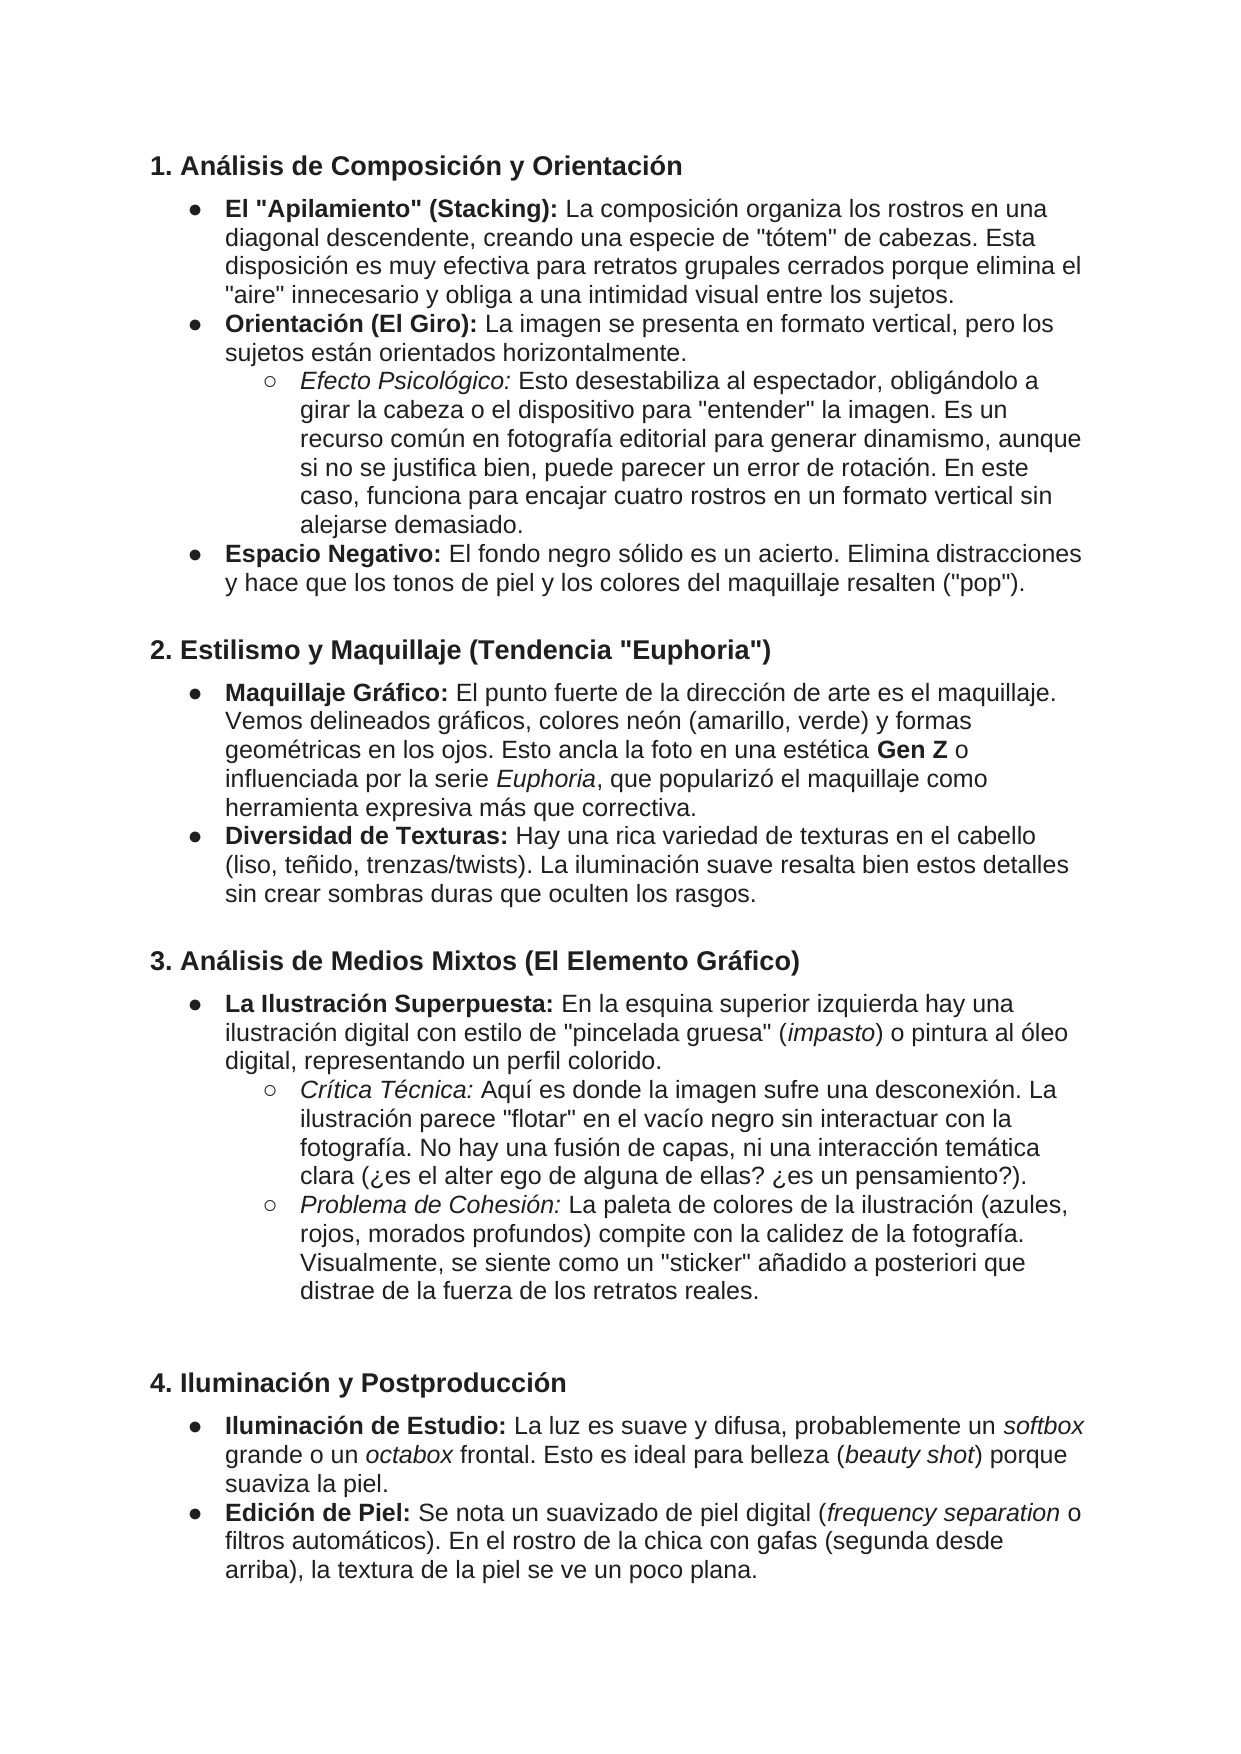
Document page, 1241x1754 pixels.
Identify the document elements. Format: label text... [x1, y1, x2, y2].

subtitle 3. Análisis de Medios Mixtos (El Elemento Gráfico) [150, 945, 1090, 976]
list La Ilustración Superpuesta: En la esquina superior izquierda hay una ilustración digital con estilo de "pincelada gruesa" (impasto) o pintura al óleo digital, representando un perfil colorido. [187, 989, 1090, 1075]
list Espacio Negativo: El fondo negro sólido es un acierto. Elimina distracciones y hace que los tonos de piel y los colores del maquillaje resalten ("pop"). [187, 539, 1090, 596]
list Orientación (El Giro): La imagen se presenta en formato vertical, pero los sujetos están orientados horizontalmente. [187, 309, 1090, 366]
list Crítica Técnica: Aquí es donde la imagen sufre una desconexión. La ilustración parece "flotar" en el vacío negro sin interactuar con la fotografía. No hay una fusión de capas, ni una interacción temática clara (¿es el alter ego de alguna de ellas? ¿es un pensamiento?). [262, 1075, 1090, 1190]
subtitle 4. Iluminación y Postproducción [150, 1367, 1090, 1399]
list Edición de Piel: Se nota un suavizado de piel digital (frequency separation o filtros automáticos). En el rostro de la chica con gafas (segunda desde arriba), la textura de la piel se ve un poco plana. [187, 1497, 1090, 1584]
list Iluminación de Estudio: La luz es suave y difusa, probablemente un softbox grande o un octabox frontal. Esto es ideal para belleza (beauty shot) porque suaviza la piel. [187, 1411, 1090, 1497]
list Efecto Psicológico: Esto desestabiliza al espectador, obligándolo a girar la cabeza o el dispositivo para "entender" la imagen. Es un recurso común en fotografía editorial para generar dinamismo, aunque si no se justifica bien, puede parecer un error de rotación. En este caso, funciona para encajar cuatro rostros en un formato vertical sin alejarse demasiado. [262, 366, 1090, 539]
list El "Apilamiento" (Stacking): La composición organiza los rostros en una diagonal descendente, creando una especie de "tótem" de cabezas. Esta disposición es muy efectiva para retratos grupales cerrados porque elimina el "aire" innecesario y obliga a una intimidad visual entre los sujetos. [187, 194, 1090, 309]
list Problema de Cohesión: La paleta de colores de la ilustración (azules, rojos, morados profundos) compite con la calidez de la fotografía. Visualmente, se siente como un "sticker" añadido a posteriori que distrae de la fuerza de los retratos reales. [262, 1190, 1090, 1305]
subtitle 2. Estilismo y Maquillaje (Tendencia "Euphoria") [150, 634, 1090, 665]
subtitle 1. Análisis de Composición y Orientación [150, 150, 1090, 181]
list Diversidad de Texturas: Hay una rica variedad de texturas en el cabello (liso, teñido, trenzas/twists). La iluminación suave resalta bien estos detalles sin crear sombras duras que oculten los rasgos. [187, 821, 1090, 907]
list Maquillaje Gráfico: El punto fuerte de la dirección de arte es el maquillaje. Vemos delineados gráficos, colores neón (amarillo, verde) y formas geométricas en los ojos. Esto ancla la foto en una estética Gen Z o influenciada por la serie Euphoria, que popularizó el maquillaje como herramienta expresiva más que correctiva. [187, 677, 1090, 821]
